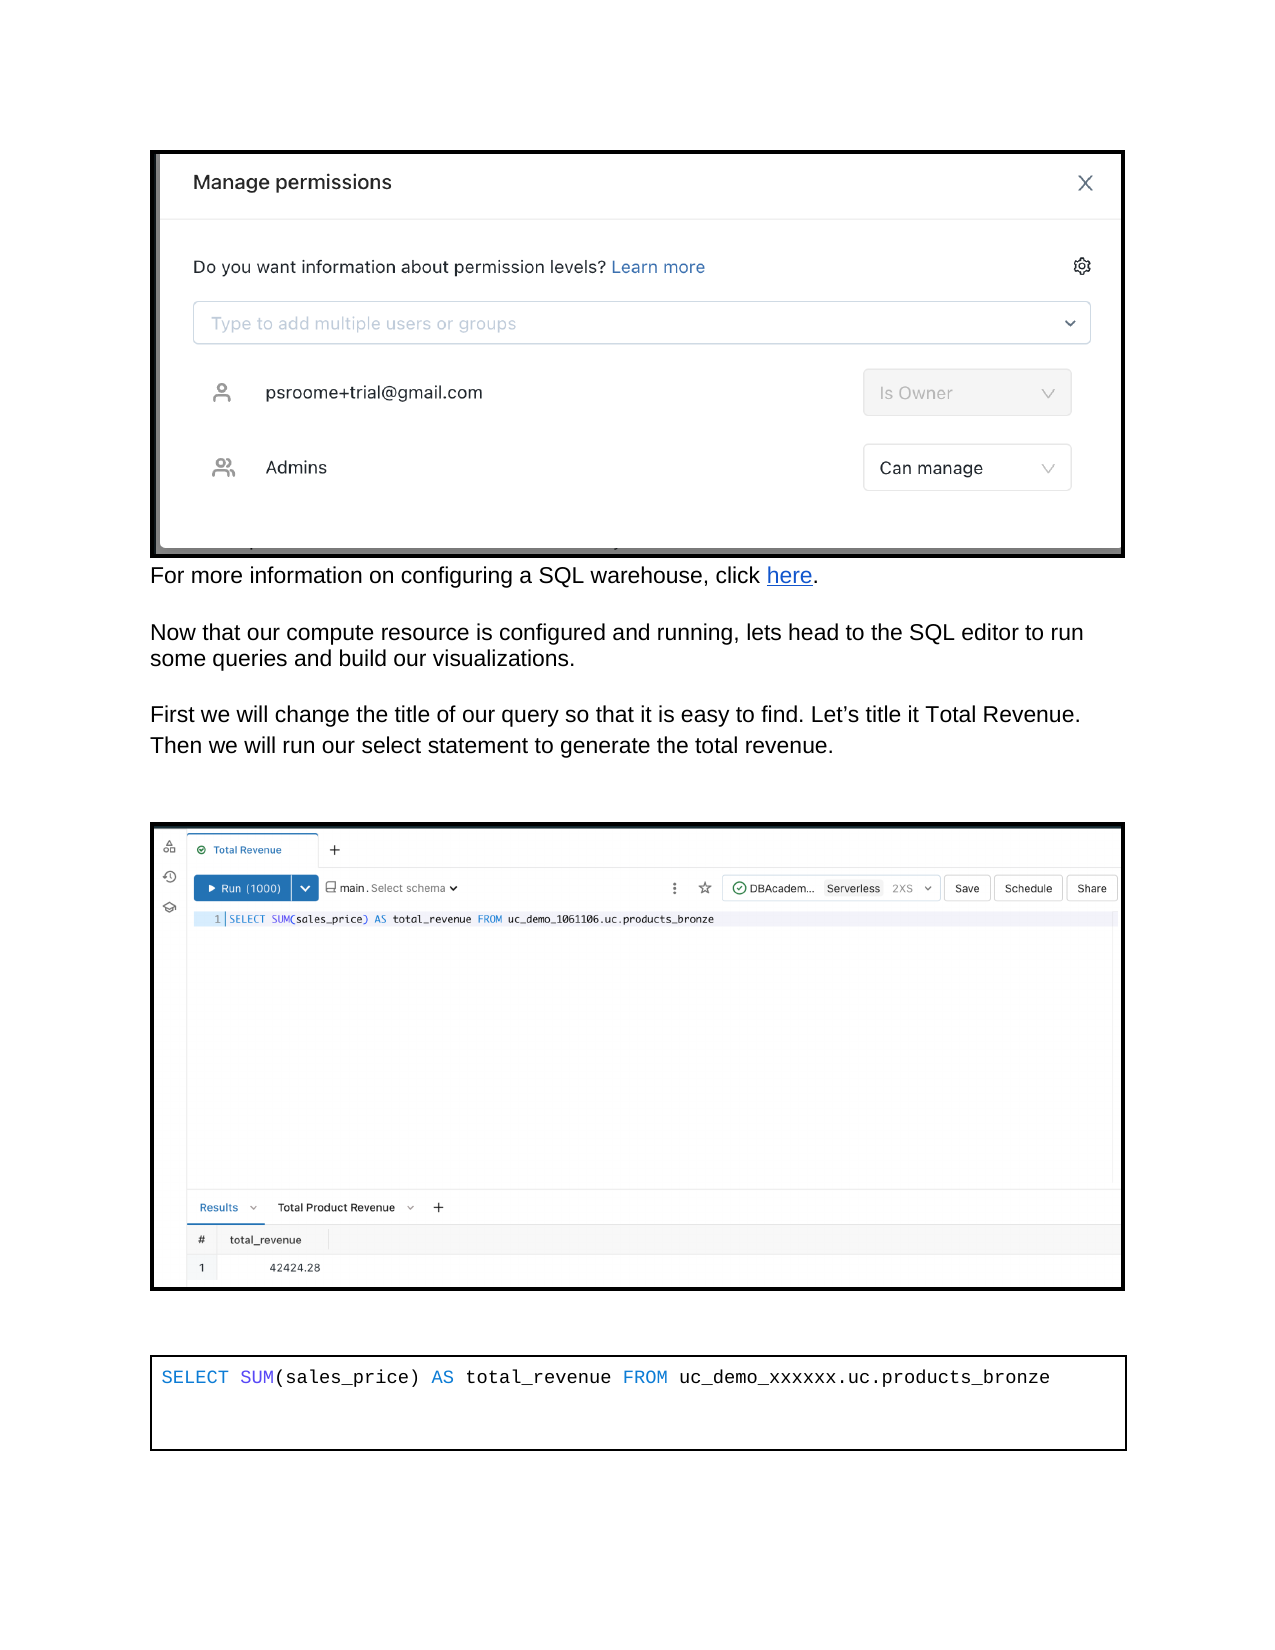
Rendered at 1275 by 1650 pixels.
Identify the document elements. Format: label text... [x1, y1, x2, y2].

table_header SELECT SUM(sales_price) AS total_revenue FROM uc_demo_xxxxxx.uc.products_bronze [152, 1357, 1125, 1449]
text First we will change the title of our query so that it is easy to find. Let’s title it Total Revenue. Then we will run our select statement to generate the total revenue. [150, 701, 1125, 758]
picture [154, 154, 1121, 554]
text Now that our compute resource is configured and running, lets head to the SQL editor to run some queries and build our visualizations. [150, 618, 1125, 671]
picture [154, 826, 1121, 1287]
text For more information on configuring a SQL warehouse, click here. [150, 562, 1125, 588]
